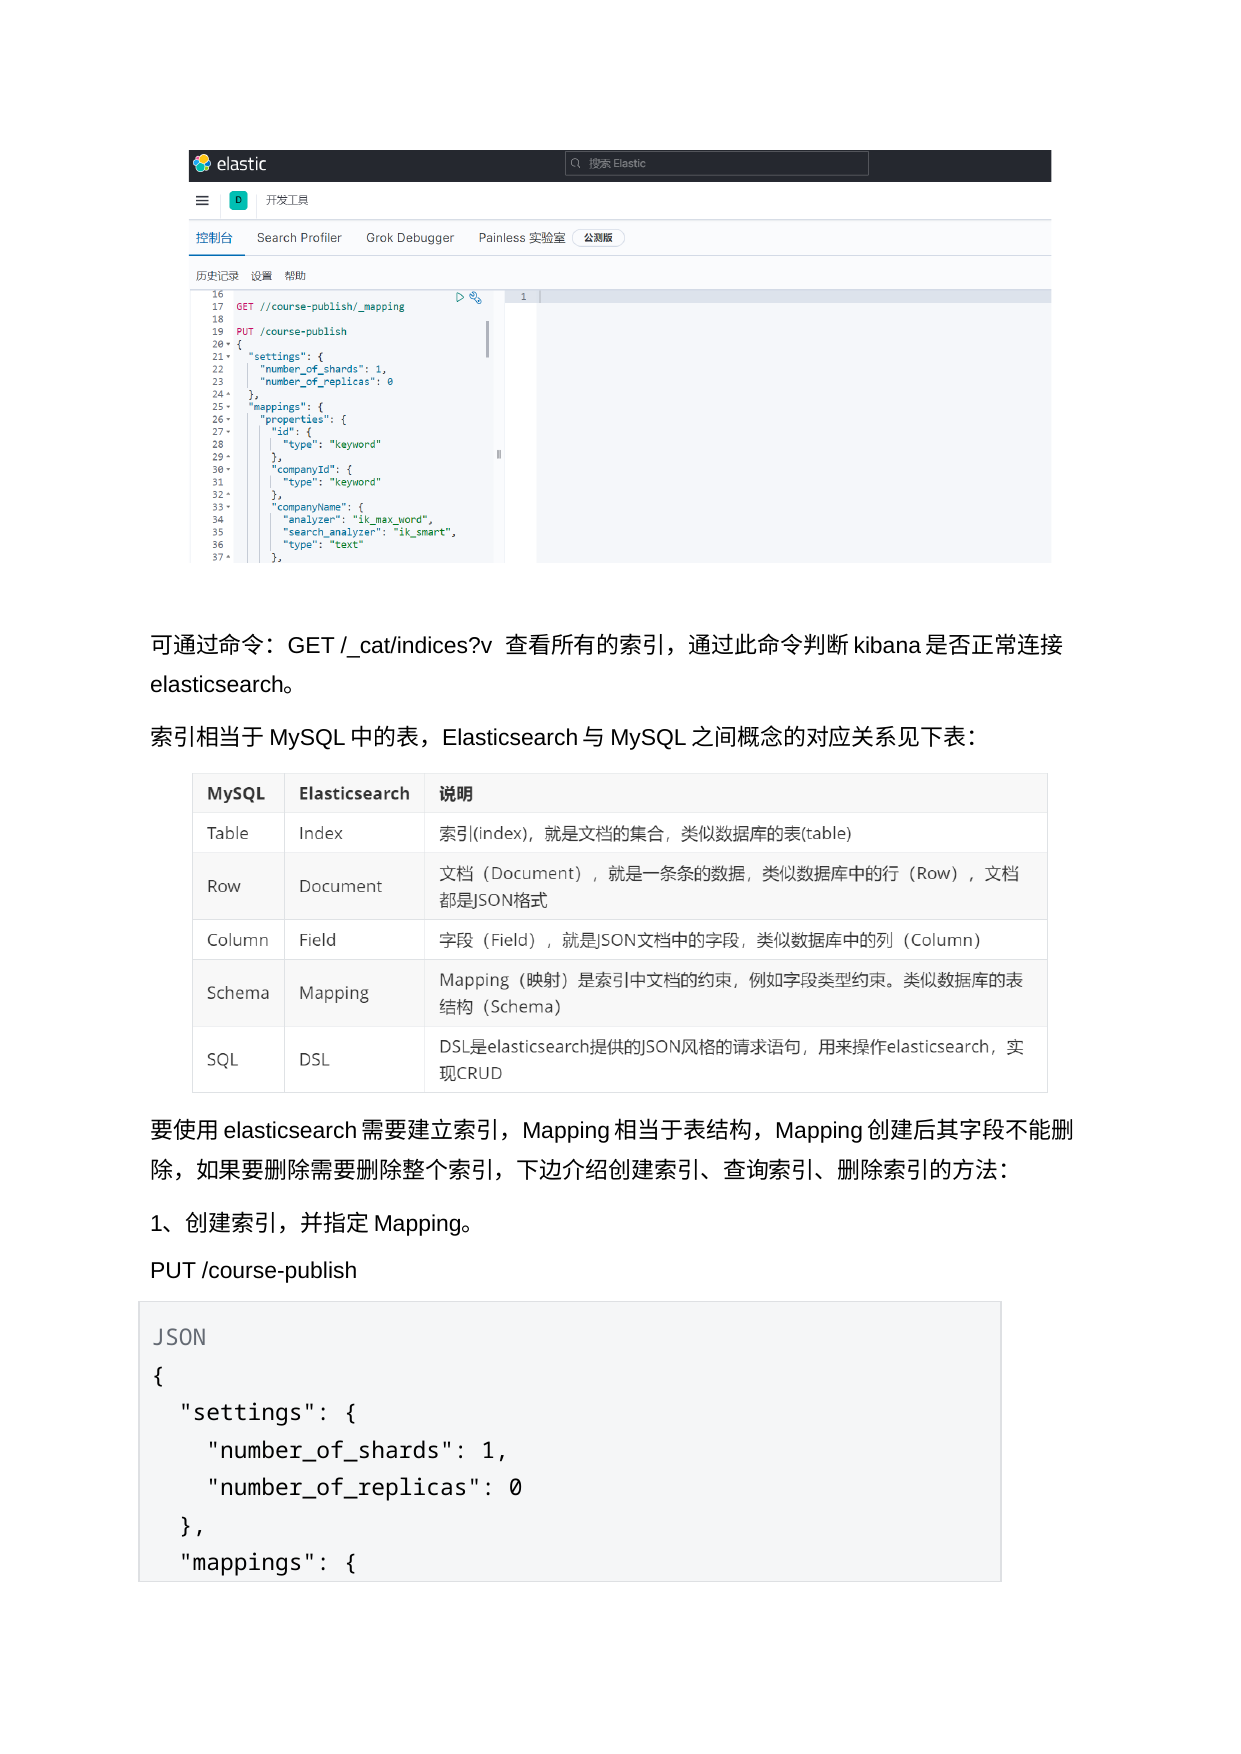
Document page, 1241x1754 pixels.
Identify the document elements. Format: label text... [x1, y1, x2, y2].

text 要使用elasticsearch需要建立索引，Mapping相当于表结构，Mapping创建后其字段不能删除，如果要删除需要删除整个索引，下边介绍创建索引、查询索引、删除索引的方法： [150, 1112, 1090, 1185]
picture [188, 150, 1052, 563]
picture [188, 771, 1052, 1095]
text 索引相当于MySQL中的表，Elasticsearch与MySQL之间概念的对应关系见下表： [150, 719, 1090, 752]
text 可通过命令：GET /_cat/indices?v 查看所有的索引，通过此命令判断kibana是否正常连接elasticsearch。 [150, 627, 1090, 699]
text 1、创建索引，并指定Mapping。 [150, 1204, 1090, 1238]
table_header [140, 1302, 1000, 1581]
text PUT /course-publish [150, 1257, 1090, 1283]
